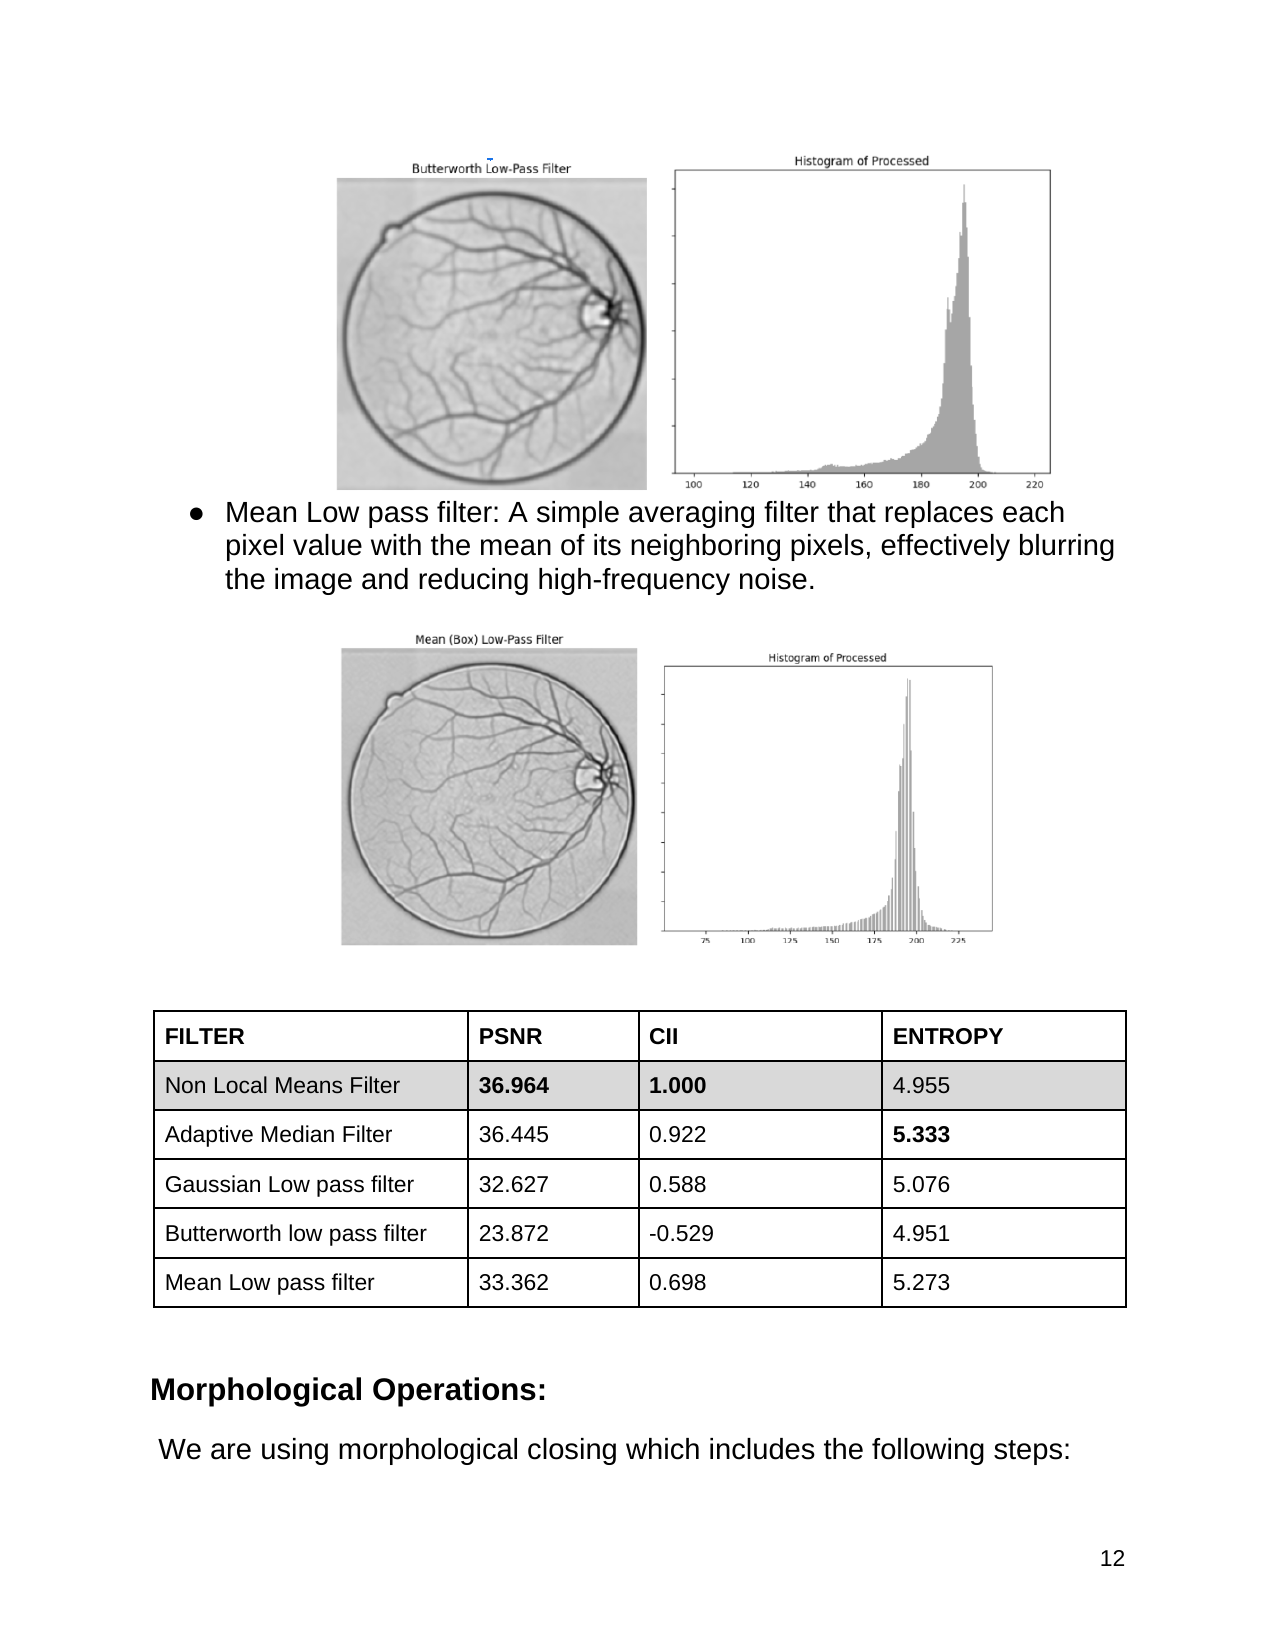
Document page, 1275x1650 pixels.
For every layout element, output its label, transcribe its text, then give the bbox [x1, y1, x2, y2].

table_cell 32.627 [469, 1160, 638, 1207]
table_header PSNR [469, 1012, 638, 1059]
table_cell Adaptive Median Filter [155, 1111, 467, 1158]
table_cell 5.273 [883, 1259, 1125, 1306]
table_cell 23.872 [469, 1209, 638, 1257]
table_cell 1.000 [640, 1062, 881, 1109]
table_cell Gaussian Low pass filter [155, 1160, 467, 1207]
text Morphological Operations: [150, 1371, 1125, 1407]
table_cell -0.529 [640, 1209, 881, 1257]
table_cell 5.076 [883, 1160, 1125, 1207]
table_header CII [640, 1012, 881, 1059]
table_cell Non Local Means Filter [155, 1062, 467, 1109]
table_cell 0.698 [640, 1259, 881, 1306]
table_header FILTER [155, 1012, 467, 1059]
table_header ENTROPY [883, 1012, 1125, 1059]
table_cell 4.955 [883, 1062, 1125, 1109]
table_cell 4.951 [883, 1209, 1125, 1257]
picture [300, 150, 1072, 495]
text We are using morphological closing which includes the following steps: [150, 1432, 1125, 1466]
table_cell 0.588 [640, 1160, 881, 1207]
table_cell 36.445 [469, 1111, 638, 1158]
table_cell Butterworth low pass filter [155, 1209, 467, 1257]
picture [300, 628, 1013, 947]
table_cell Mean Low pass filter [155, 1259, 467, 1306]
list Mean Low pass filter: A simple averaging filter that replaces each pixel value with the mean of its neighboring pixels, effectively blurring the image and reducing high-frequency noise. [187, 495, 1125, 595]
table_cell 36.964 [469, 1062, 638, 1109]
table_cell 33.362 [469, 1259, 638, 1306]
table_cell 0.922 [640, 1111, 881, 1158]
table_cell 5.333 [883, 1111, 1125, 1158]
